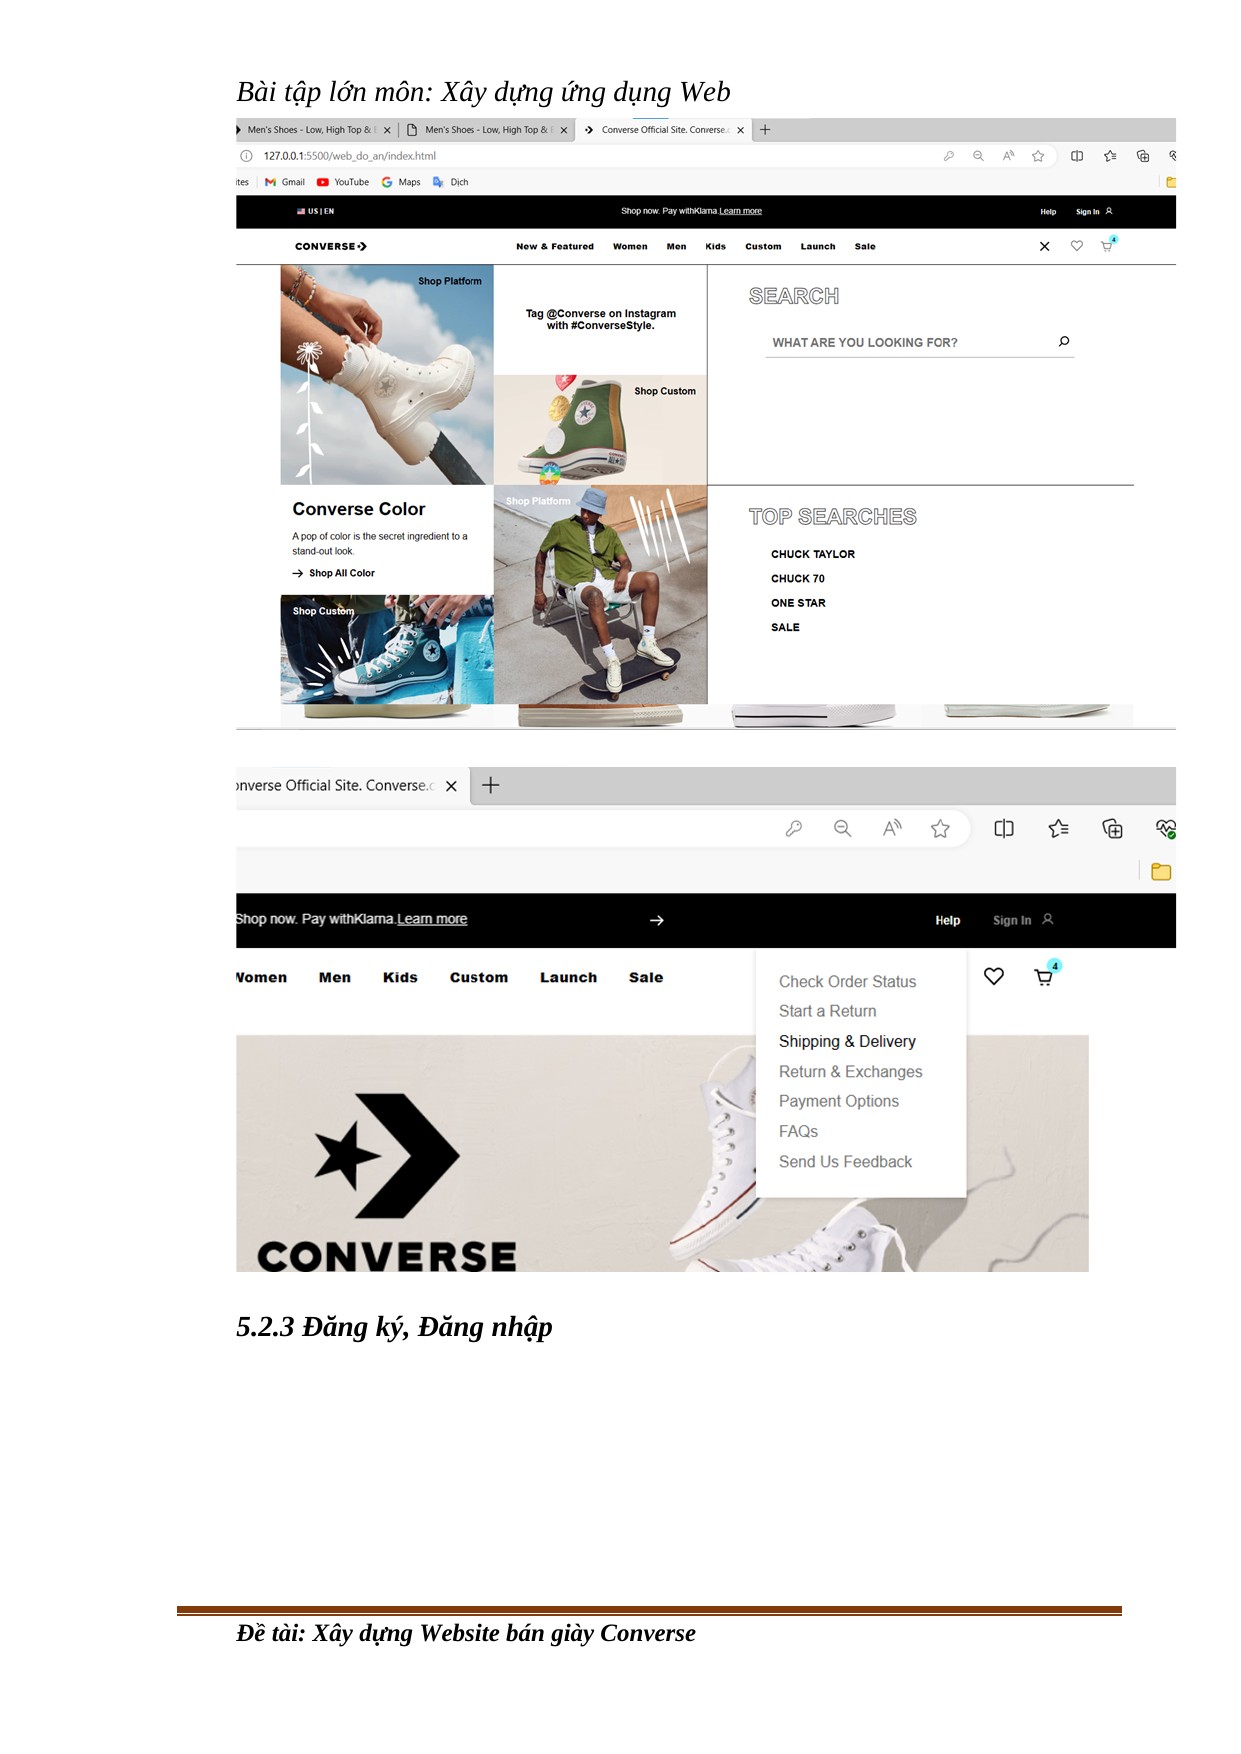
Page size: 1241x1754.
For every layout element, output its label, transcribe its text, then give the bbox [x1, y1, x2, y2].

picture [236, 767, 1177, 1272]
text 5.2.3 Đăng ký, Đăng nhập [177, 1309, 1122, 1343]
picture [236, 118, 1177, 730]
